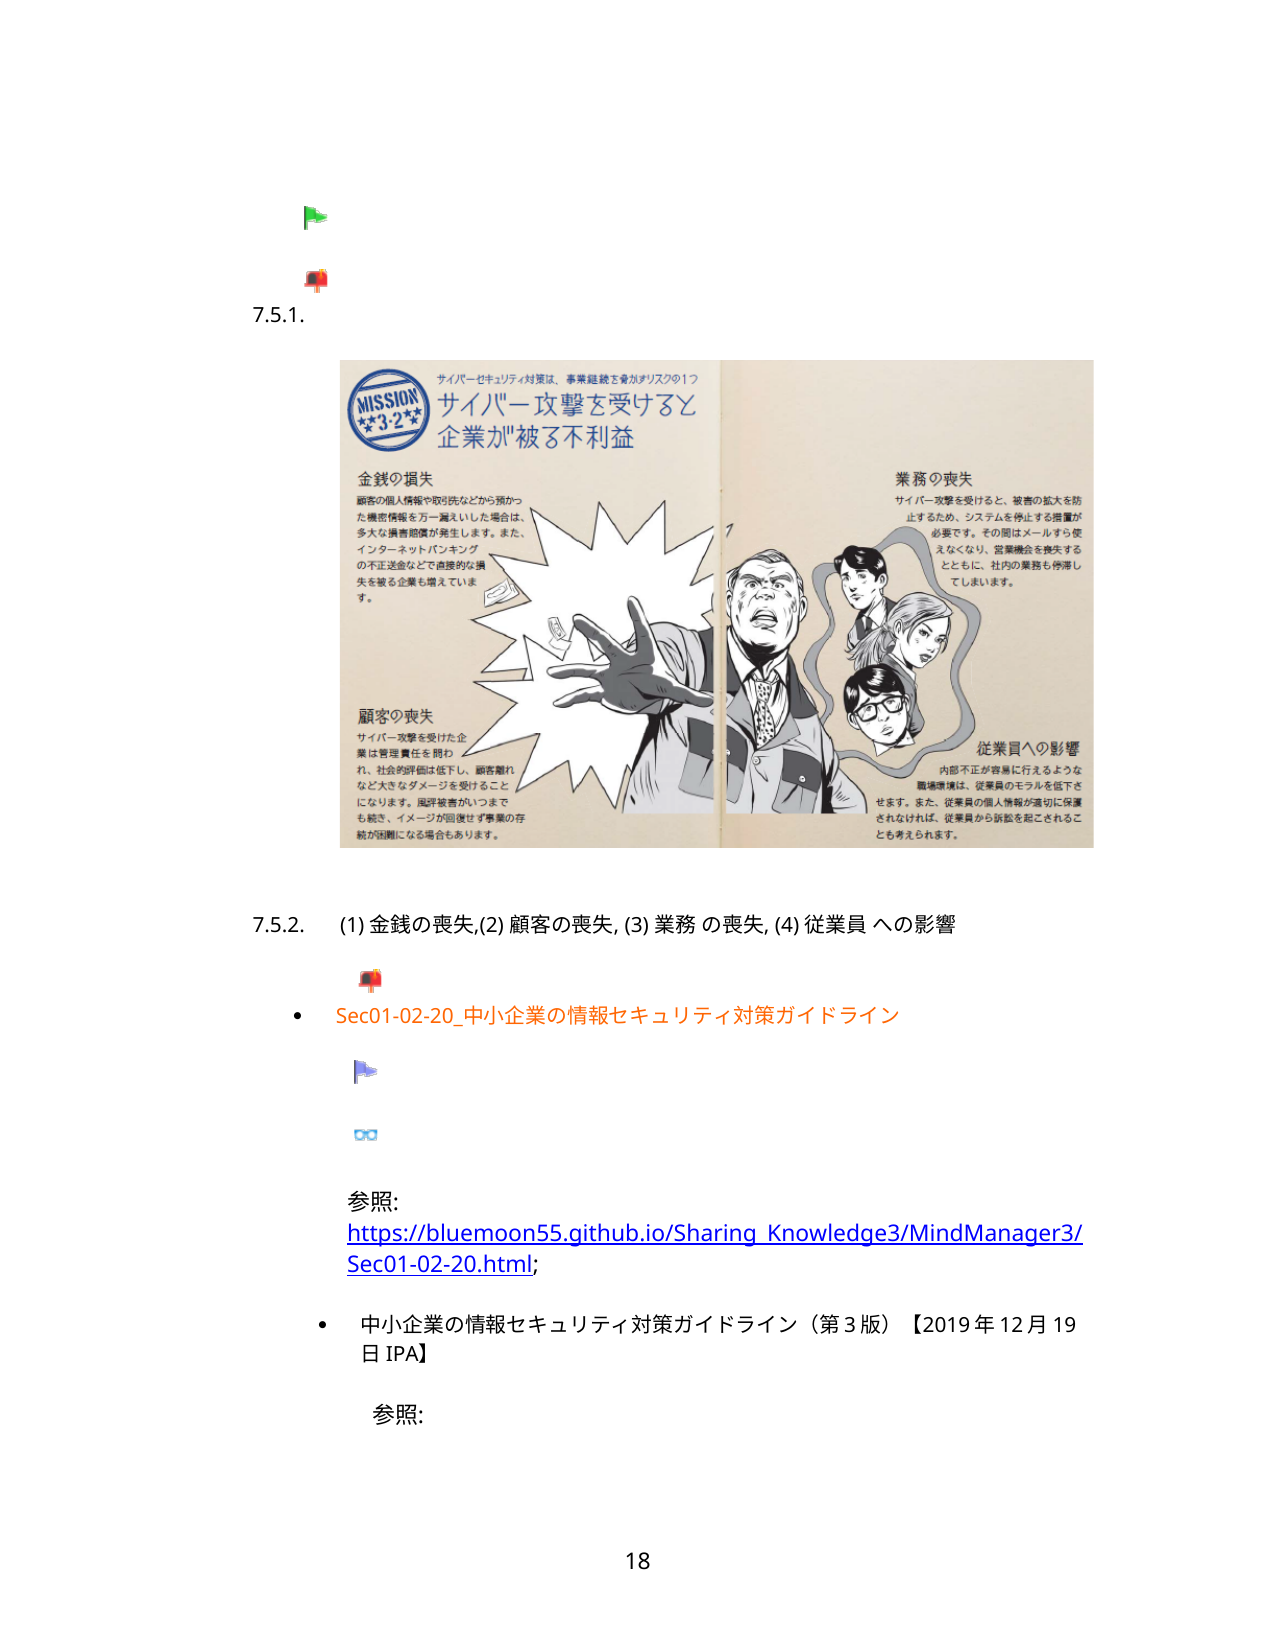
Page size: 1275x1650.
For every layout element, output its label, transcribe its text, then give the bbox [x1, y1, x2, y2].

list Sec01-02-20_中小企業の情報セキュリティ対策ガイドライン [294, 1001, 1098, 1029]
picture [358, 969, 382, 993]
picture [304, 269, 328, 293]
picture [339, 360, 1094, 848]
picture [354, 1060, 378, 1084]
picture [354, 1123, 378, 1146]
picture [304, 206, 328, 230]
list 参照: [347, 1186, 1098, 1217]
list (1) 金銭の喪失,(2) 顧客の喪失, (3) 業務 の喪失, (4) 従業員 への影響 [252, 910, 1098, 938]
list 中小企業の情報セキュリティ対策ガイドライン（第3版）【2019年12月19日IPA】 [319, 1311, 1098, 1367]
list 参照: [372, 1399, 1098, 1430]
text https://bluemoon55.github.io/Sharing_Knowledge3/MindManager3/Sec01-02-20.html; [347, 1217, 1098, 1279]
